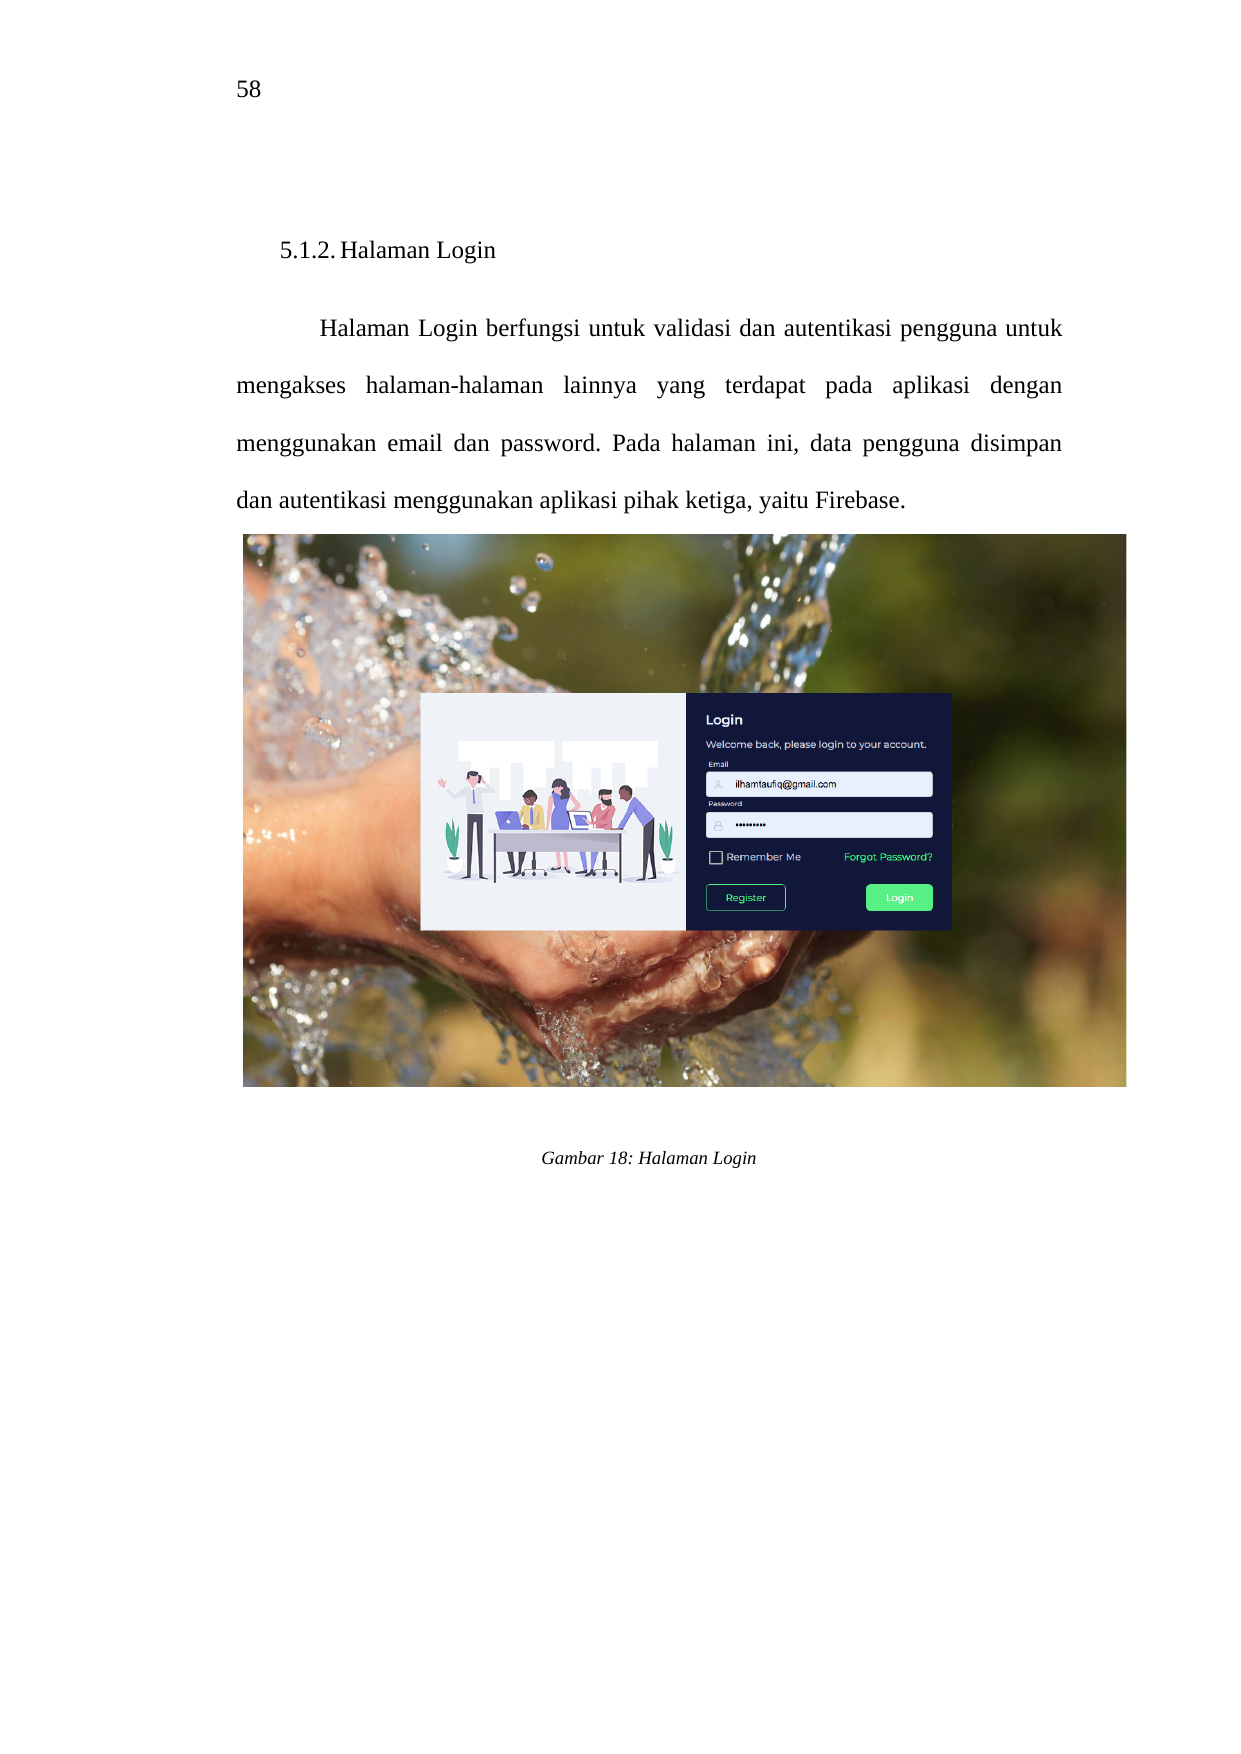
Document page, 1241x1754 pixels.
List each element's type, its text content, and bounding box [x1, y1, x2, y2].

list Halaman Login [279, 235, 1063, 263]
text Halaman Login berfungsi untuk validasi dan autentikasi pengguna untuk mengakses halaman-halaman lainnya yang terdapat pada aplikasi dengan menggunakan email dan password. Pada halaman ini, data pengguna disimpan dan autentikasi menggunakan aplikasi pihak ketiga, yaitu Firebase. [236, 313, 1063, 514]
picture [243, 534, 1126, 1087]
